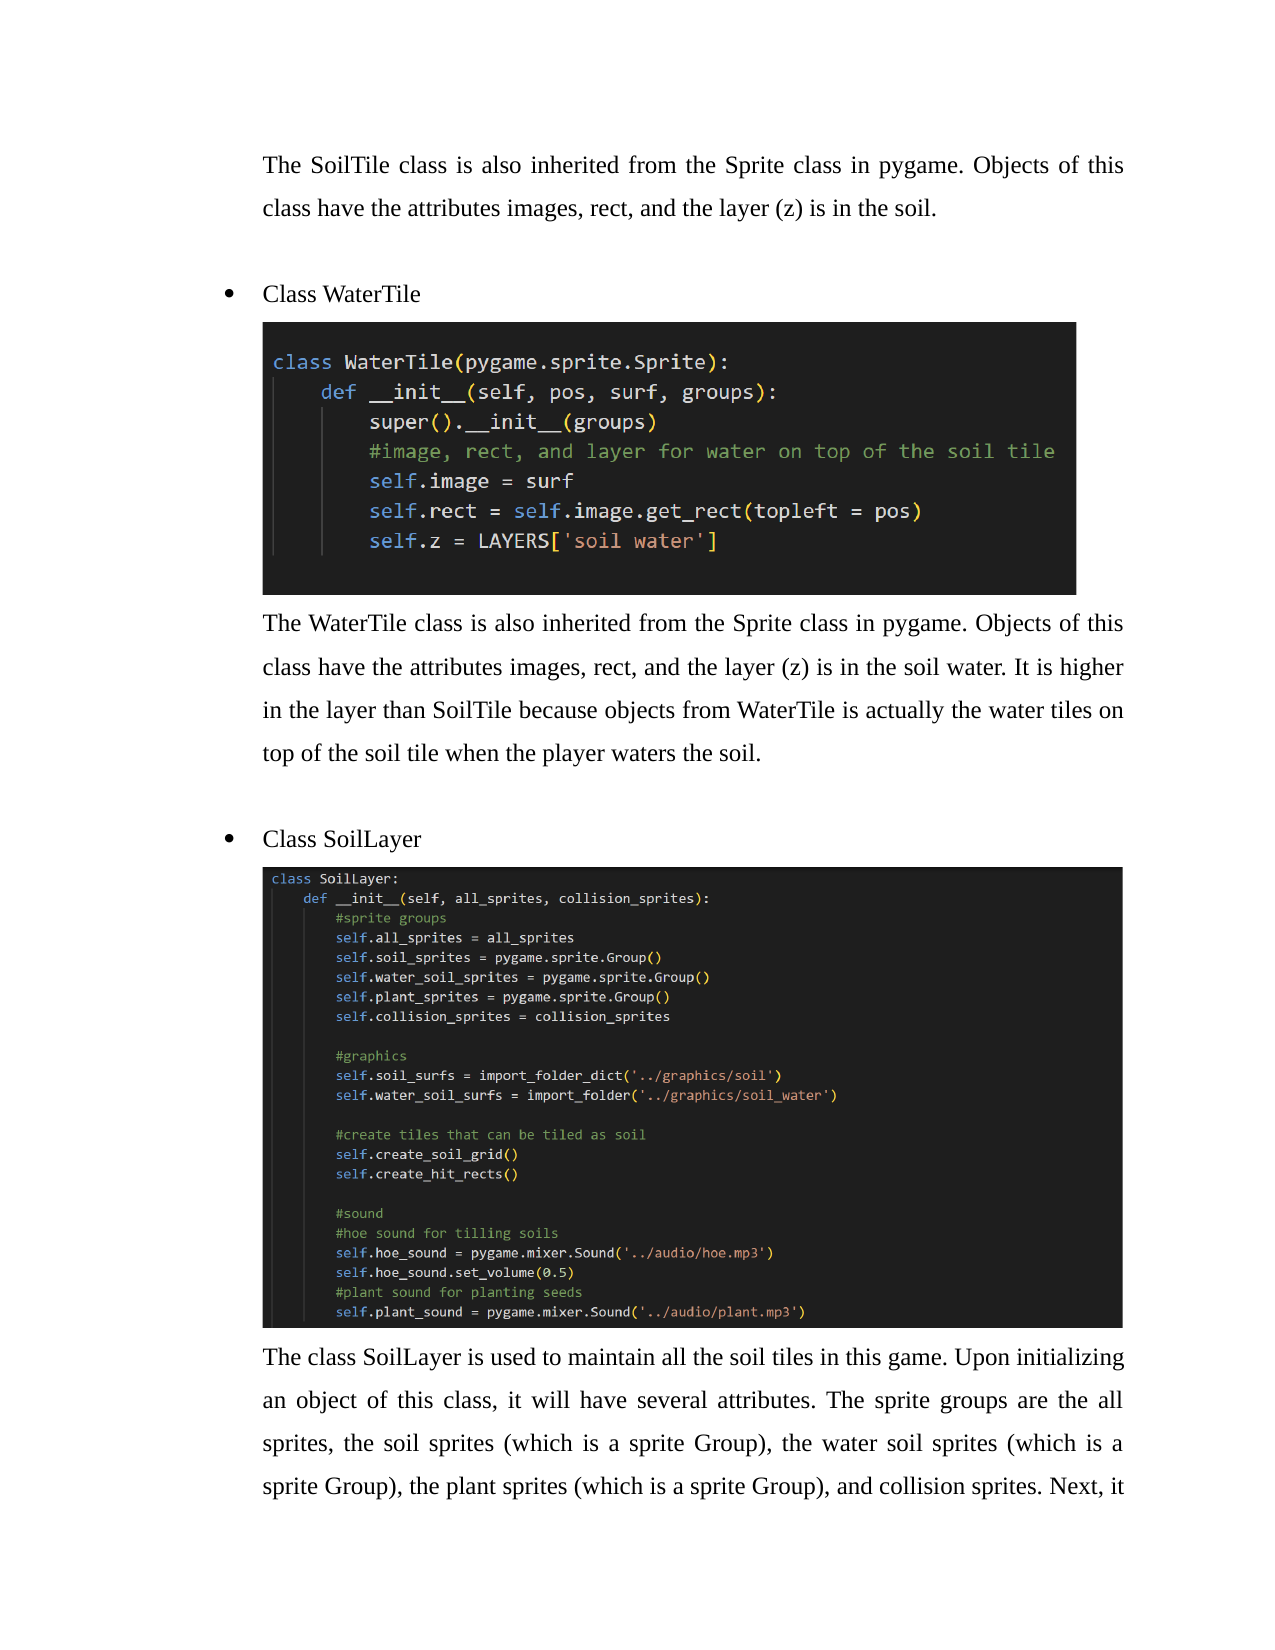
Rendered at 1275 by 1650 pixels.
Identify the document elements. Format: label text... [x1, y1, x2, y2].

list Class SoilLayer [225, 824, 1125, 853]
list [262, 1342, 1125, 1500]
picture [262, 867, 1123, 1328]
list Class WaterTile [225, 279, 1125, 308]
list The SoilTile class is also inherited from the Sprite class in pygame. Objects of this class have the attributes images, rect, and the layer (z) is in the soil. [262, 150, 1125, 222]
list The WaterTile class is also inherited from the Sprite class in pygame. Objects of this class have the attributes images, rect, and the layer (z) is in the soil water. It is higher in the layer than SoilTile because objects from WaterTile is actually the water tiles on top of the soil tile when the player waters the soil. [262, 608, 1125, 767]
picture [262, 322, 1077, 595]
